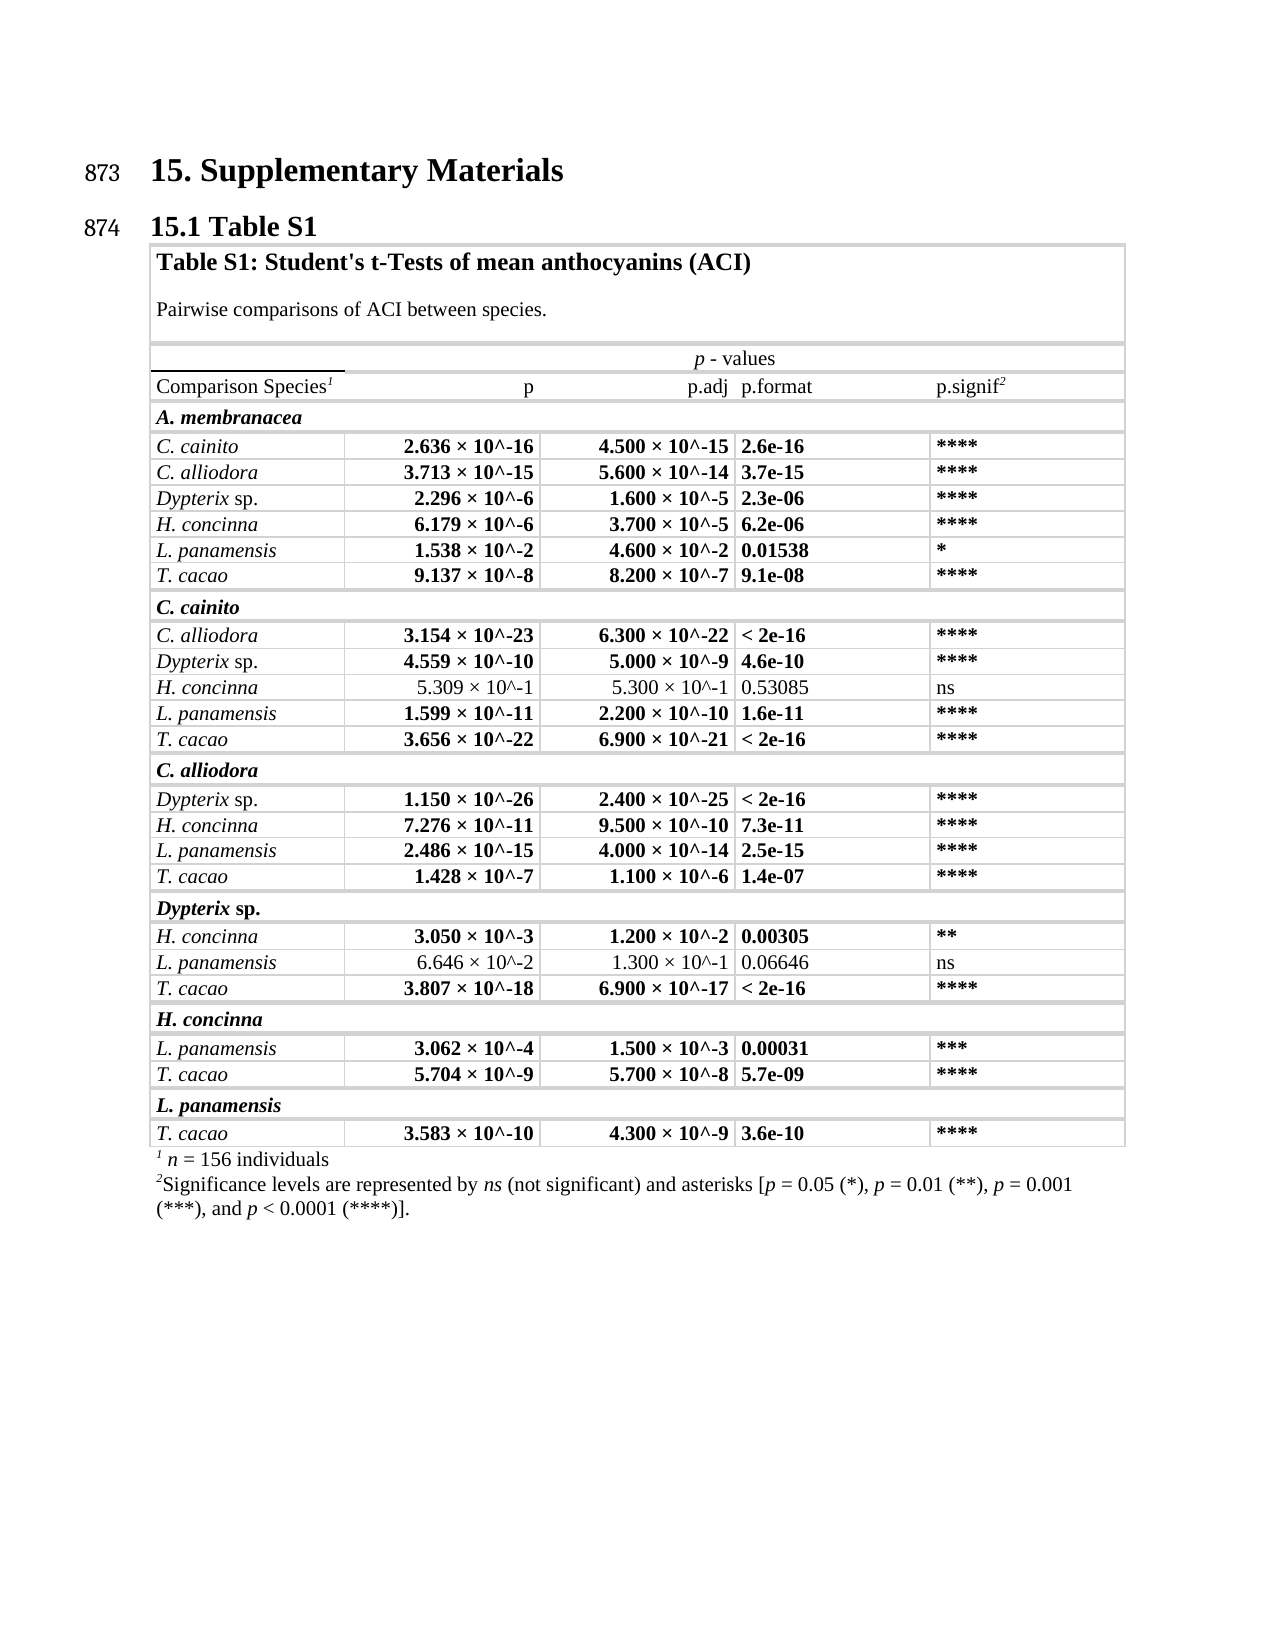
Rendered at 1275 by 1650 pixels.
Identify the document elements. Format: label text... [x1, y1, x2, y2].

table_cell **** [931, 460, 1124, 484]
table_cell 4.500 × 10^-15 [541, 434, 734, 458]
table_cell H. concinna [151, 1005, 1124, 1031]
table_cell < 2e-16 [736, 787, 929, 811]
table_cell **** [931, 701, 1124, 725]
table_cell p.signif2 [930, 374, 1124, 398]
table_cell 5.600 × 10^-14 [541, 460, 734, 484]
table_cell 0.00305 [736, 924, 929, 948]
table_cell 3.6e-10 [736, 1121, 929, 1146]
table_cell 2.200 × 10^-10 [541, 701, 734, 725]
table_cell Dypterix sp. [151, 649, 344, 673]
table_cell Dypterix sp. [151, 787, 344, 811]
table_cell 4.300 × 10^-9 [541, 1121, 734, 1146]
table_cell < 2e-16 [736, 976, 929, 1000]
table_header Table S1: Student's t-Tests of mean anthocyanins (ACI) Pairwise comparisons of ACI between species. [151, 247, 1124, 341]
table_cell 4.6e-10 [736, 649, 929, 673]
table_cell 5.300 × 10^-1 [541, 675, 734, 699]
table_cell L. panamensis [151, 838, 344, 863]
table_cell **** [931, 434, 1124, 458]
table_cell ns [931, 950, 1124, 974]
table_cell 2Significance levels are represented by ns (not significant) and asterisks [p = 0.05 (*), p = 0.01 (**), p = 0.001 (***), and p < 0.0001 (****)]. [150, 1172, 1125, 1220]
table_cell 3.7e-15 [736, 460, 929, 484]
table_cell 4.559 × 10^-10 [345, 649, 539, 673]
table_cell 1.300 × 10^-1 [541, 950, 734, 974]
table_cell 1.599 × 10^-11 [345, 701, 539, 725]
table_cell L. panamensis [151, 950, 344, 974]
table_cell 5.309 × 10^-1 [345, 675, 539, 699]
table_cell 6.300 × 10^-22 [541, 623, 734, 647]
table_cell 6.2e-06 [736, 512, 929, 536]
table_cell p - values [345, 346, 1124, 370]
table_cell Comparison Species1 [151, 372, 344, 398]
table_cell 2.636 × 10^-16 [345, 434, 539, 458]
table_cell 2.3e-06 [736, 486, 929, 510]
table_cell C. cainito [151, 434, 344, 458]
table_cell 9.1e-08 [736, 563, 929, 588]
table_cell 9.137 × 10^-8 [345, 563, 539, 588]
table_cell **** [931, 838, 1124, 863]
table_cell T. cacao [151, 976, 344, 1000]
subtitle 15.1 Table S1 [150, 209, 1125, 243]
table_cell 1.538 × 10^-2 [345, 538, 539, 562]
table_cell 7.3e-11 [736, 813, 929, 837]
table_cell 3.713 × 10^-15 [345, 460, 539, 484]
table_cell Dypterix sp. [151, 893, 1124, 920]
table_cell 3.050 × 10^-3 [345, 924, 539, 948]
table_cell 0.00031 [736, 1036, 929, 1060]
table_cell 3.807 × 10^-18 [345, 976, 539, 1000]
table_cell 1.428 × 10^-7 [345, 865, 539, 889]
table_cell 6.900 × 10^-21 [541, 727, 734, 751]
subtitle 15. Supplementary Materials [150, 150, 1125, 188]
table_cell T. cacao [151, 865, 344, 889]
table_cell p.adj [540, 374, 735, 398]
table_cell C. alliodora [151, 755, 1124, 782]
table_cell H. concinna [151, 924, 344, 948]
table_cell **** [931, 623, 1124, 647]
table_cell *** [931, 1036, 1124, 1060]
table_cell 6.179 × 10^-6 [345, 512, 539, 536]
table_cell L. panamensis [151, 1036, 344, 1060]
table_cell **** [931, 813, 1124, 837]
table_cell 1.200 × 10^-2 [541, 924, 734, 948]
table_cell < 2e-16 [736, 727, 929, 751]
table_cell **** [931, 512, 1124, 536]
table_cell **** [931, 563, 1124, 588]
table_cell 0.53085 [736, 675, 929, 699]
table_cell Dypterix sp. [151, 486, 344, 510]
table_cell **** [931, 727, 1124, 751]
table_cell 3.154 × 10^-23 [345, 623, 539, 647]
table_cell 1.6e-11 [736, 701, 929, 725]
table_cell 4.000 × 10^-14 [541, 838, 734, 863]
table_cell T. cacao [151, 1062, 344, 1086]
table_cell A. membranacea [151, 403, 1124, 429]
table_cell C. alliodora [151, 460, 344, 484]
table_cell T. cacao [151, 727, 344, 751]
table_cell 1.100 × 10^-6 [541, 865, 734, 889]
table_cell 5.700 × 10^-8 [541, 1062, 734, 1086]
table_cell L. panamensis [151, 1090, 1124, 1117]
table_cell H. concinna [151, 512, 344, 536]
table_cell 3.656 × 10^-22 [345, 727, 539, 751]
table_cell < 2e-16 [736, 623, 929, 647]
table_cell 4.600 × 10^-2 [541, 538, 734, 562]
table_cell **** [931, 486, 1124, 510]
table_cell 2.5e-15 [736, 838, 929, 863]
table_cell 1.500 × 10^-3 [541, 1036, 734, 1060]
table_cell **** [931, 787, 1124, 811]
table_cell 2.400 × 10^-25 [541, 787, 734, 811]
table_cell **** [931, 1121, 1124, 1146]
table_cell **** [931, 865, 1124, 889]
table_cell 5.7e-09 [736, 1062, 929, 1086]
table_cell 0.06646 [736, 950, 929, 974]
table_cell 5.704 × 10^-9 [345, 1062, 539, 1086]
table_cell 0.01538 [736, 538, 929, 562]
table_cell 3.700 × 10^-5 [541, 512, 734, 536]
table_cell 7.276 × 10^-11 [345, 813, 539, 837]
table_cell 9.500 × 10^-10 [541, 813, 734, 837]
table_cell **** [931, 1062, 1124, 1086]
table_cell p.format [735, 374, 930, 398]
table_cell 1 n = 156 individuals [150, 1147, 1125, 1172]
table_cell C. cainito [151, 592, 1124, 619]
table_cell **** [931, 976, 1124, 1000]
table_cell 2.486 × 10^-15 [345, 838, 539, 863]
table_cell 2.6e-16 [736, 434, 929, 458]
table_cell 2.296 × 10^-6 [345, 486, 539, 510]
table_cell 3.062 × 10^-4 [345, 1036, 539, 1060]
table_cell ns [931, 675, 1124, 699]
table_cell C. alliodora [151, 623, 344, 647]
table_cell 1.4e-07 [736, 865, 929, 889]
table_cell 1.150 × 10^-26 [345, 787, 539, 811]
table_cell 6.646 × 10^-2 [345, 950, 539, 974]
table_cell 1.600 × 10^-5 [541, 486, 734, 510]
table_cell 5.000 × 10^-9 [541, 649, 734, 673]
table_cell 3.583 × 10^-10 [345, 1121, 539, 1146]
table_cell H. concinna [151, 675, 344, 699]
table_cell T. cacao [151, 563, 344, 588]
table_cell L. panamensis [151, 701, 344, 725]
table_cell **** [931, 649, 1124, 673]
table_cell L. panamensis [151, 538, 344, 562]
table_cell p [345, 374, 540, 398]
table_cell T. cacao [151, 1121, 344, 1146]
table_cell ** [931, 924, 1124, 948]
table_cell 6.900 × 10^-17 [541, 976, 734, 1000]
table_cell [151, 346, 344, 370]
table_cell * [931, 538, 1124, 562]
table_cell 8.200 × 10^-7 [541, 563, 734, 588]
table_cell H. concinna [151, 813, 344, 837]
